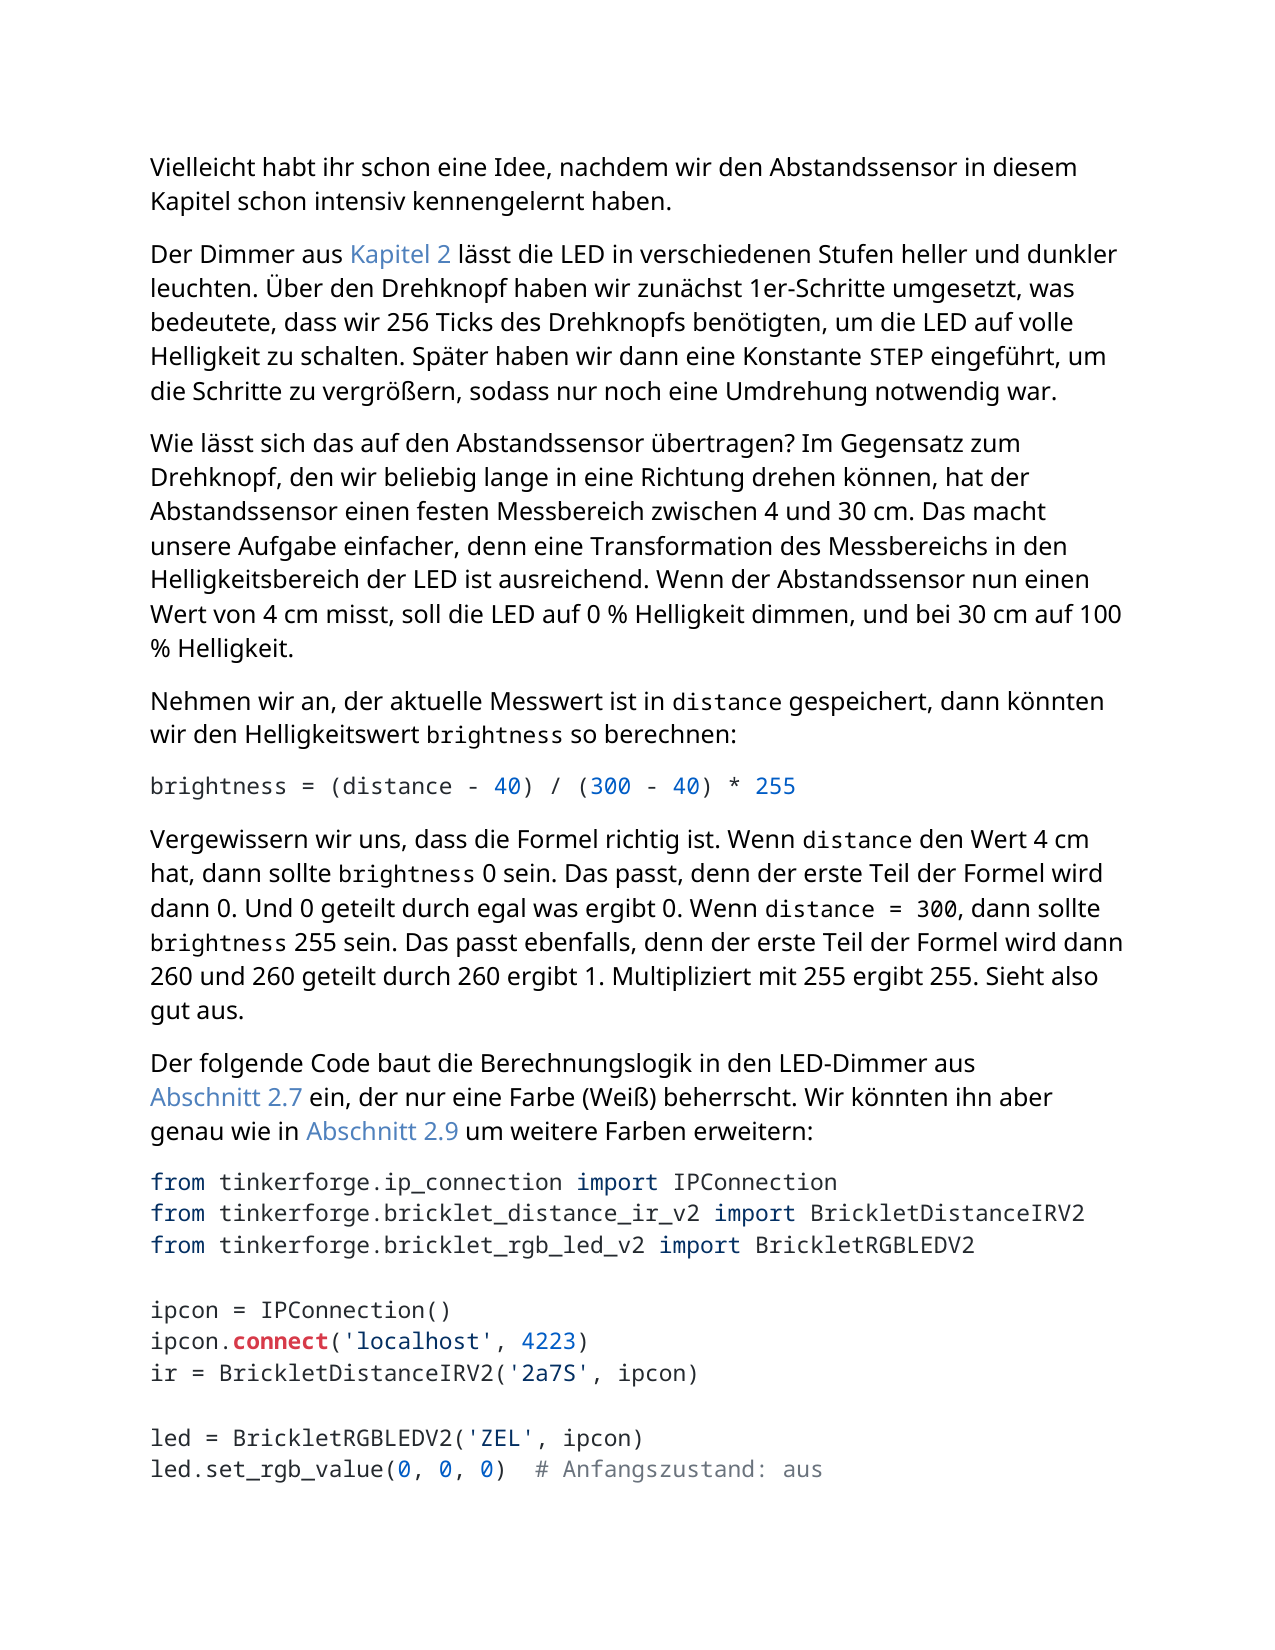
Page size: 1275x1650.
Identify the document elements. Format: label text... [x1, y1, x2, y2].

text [150, 150, 1125, 218]
text Nehmen wir an, der aktuelle Messwert ist in distance gespeichert, dann könnten wir den Helligkeitswert brightness so berechnen: [150, 683, 1125, 751]
text Wie lässt sich das auf den Abstandssensor übertragen? Im Gegensatz zum Drehknopf, den wir beliebig lange in eine Richtung drehen können, hat der Abstandssensor einen festen Messbereich zwischen 4 und 30 cm. Das macht unsere Aufgabe einfacher, denn eine Transformation des Messbereichs in den Helligkeitsbereich der LED ist ausreichend. Wenn der Abstandssensor nun einen Wert von 4 cm misst, soll die LED auf 0 % Helligkeit dimmen, und bei 30 cm auf 100 % Helligkeit. [150, 426, 1125, 664]
text Der folgende Code baut die Berechnungslogik in den LED-Dimmer aus Abschnitt 2.7 ein, der nur eine Farbe (Weiß) beherrscht. Wir könnten ihn aber genau wie in Abschnitt 2.9 um weitere Farben erweitern: [150, 1045, 1125, 1147]
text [150, 1166, 1125, 1484]
text Der Dimmer aus Kapitel 2 lässt die LED in verschiedenen Stufen heller und dunkler leuchten. Über den Drehknopf haben wir zunächst 1er-Schritte umgesetzt, was bedeutete, dass wir 256 Ticks des Drehknopfs benötigten, um die LED auf volle Helligkeit zu schalten. Später haben wir dann eine Konstante STEP eingeführt, um die Schritte zu vergrößern, sodass nur noch eine Umdrehung notwendig war. [150, 237, 1125, 407]
text brightness = (distance - 40) / (300 - 40) * 255 [150, 770, 1125, 801]
text Vergewissern wir uns, dass die Formel richtig ist. Wenn distance den Wert 4 cm hat, dann sollte brightness 0 sein. Das passt, denn der erste Teil der Formel wird dann 0. Und 0 geteilt durch egal was ergibt 0. Wenn distance = 300, dann sollte brightness 255 sein. Das passt ebenfalls, denn der erste Teil der Formel wird dann 260 und 260 geteilt durch 260 ergibt 1. Multipliziert mit 255 ergibt 255. Sieht also gut aus. [150, 822, 1125, 1026]
